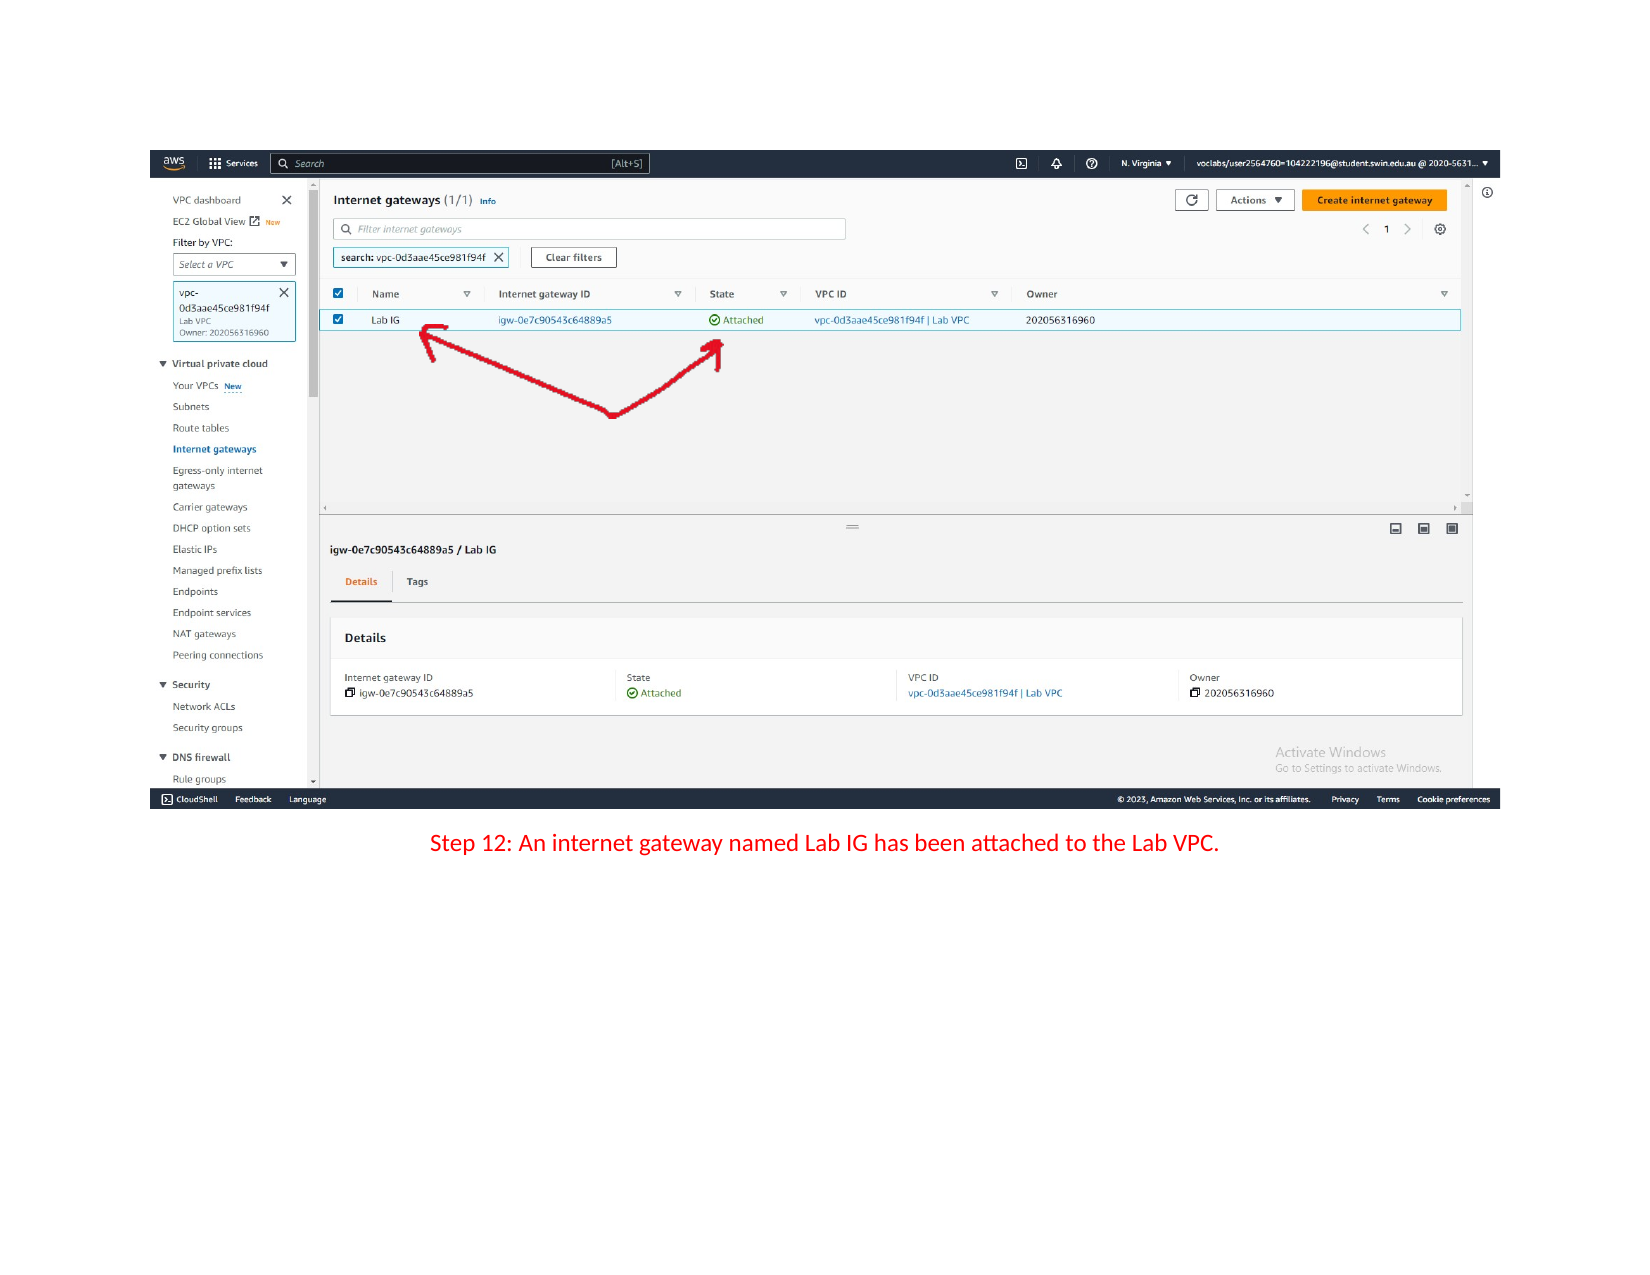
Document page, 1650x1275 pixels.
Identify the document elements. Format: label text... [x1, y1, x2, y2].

picture [150, 150, 1500, 809]
text Step 12: An internet gateway named Lab IG has been attached to the Lab VPC. [150, 827, 1500, 857]
